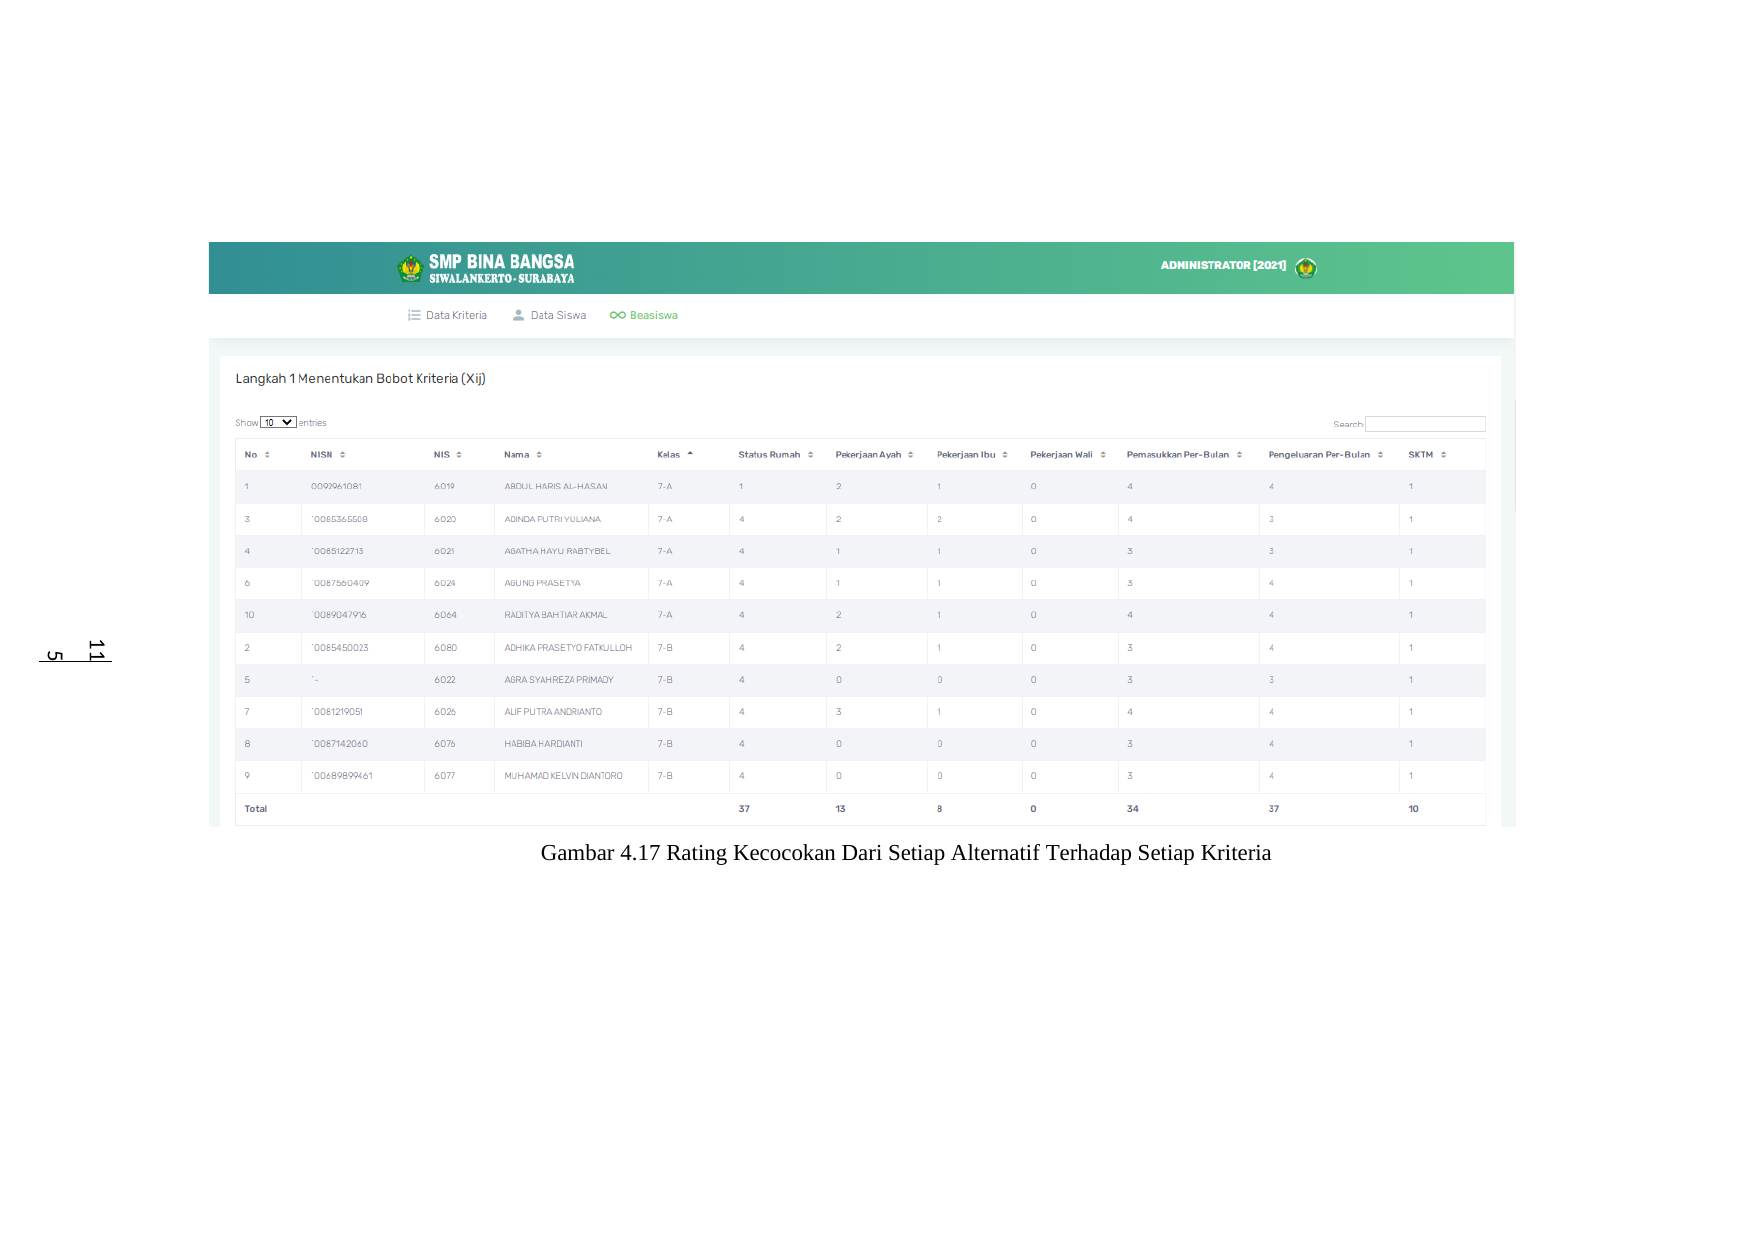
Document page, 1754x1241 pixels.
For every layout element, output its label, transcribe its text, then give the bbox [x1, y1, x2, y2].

picture [208, 242, 1516, 827]
